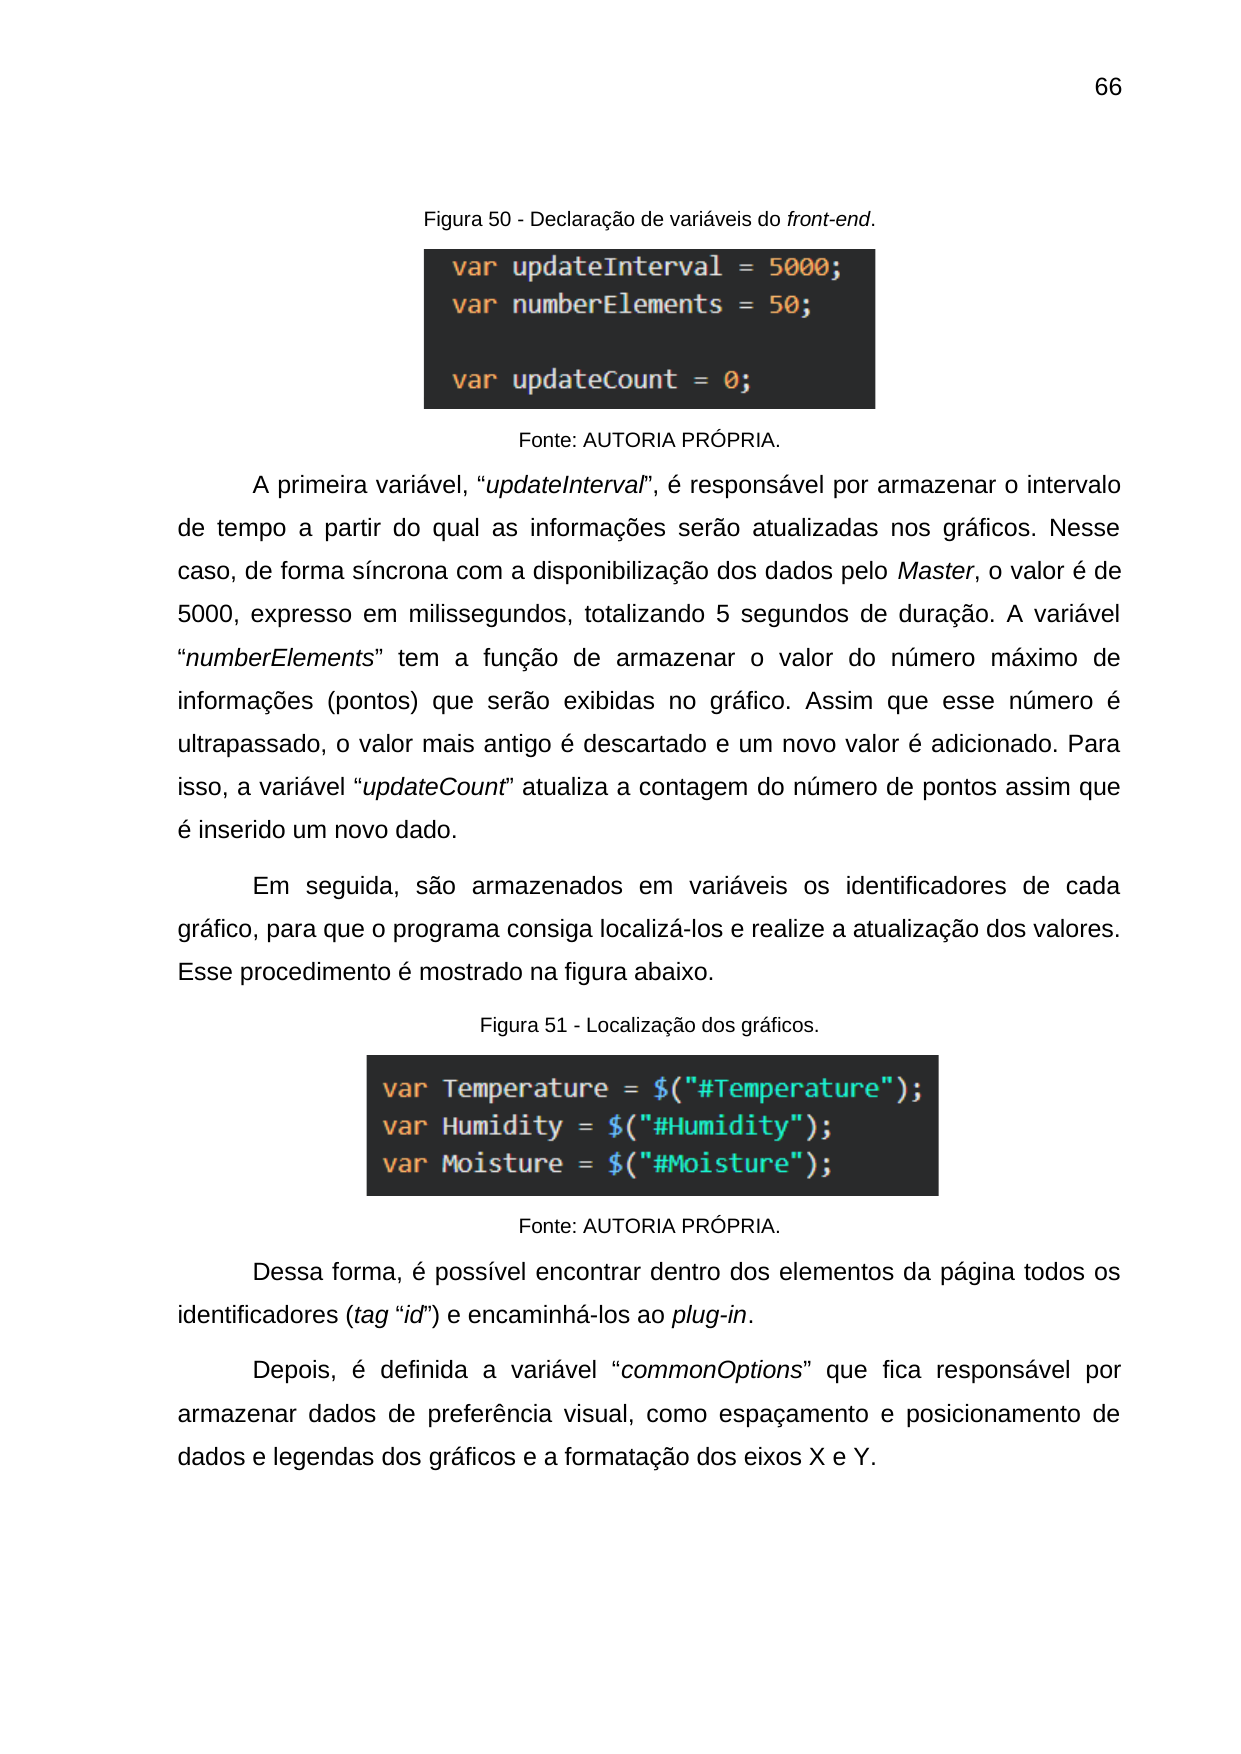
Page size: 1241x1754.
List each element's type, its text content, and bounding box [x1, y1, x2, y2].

text Fonte: AUTORIA PRÓPRIA. [177, 1214, 1122, 1238]
text Fonte: AUTORIA PRÓPRIA. [177, 428, 1122, 452]
picture [423, 249, 876, 409]
text Em seguida, são armazenados em variáveis os identificadores de cada gráfico, para que o programa consiga localizá-los e realize a atualização dos valores. Esse procedimento é mostrado na figura abaixo. [177, 871, 1122, 986]
picture [366, 1055, 939, 1196]
text Depois, é definida a variável “commonOptions” que fica responsável por armazenar dados de preferência visual, como espaçamento e posicionamento de dados e legendas dos gráficos e a formatação dos eixos X e Y. [177, 1356, 1122, 1471]
text Dessa forma, é possível encontrar dentro dos elementos da página todos os identificadores (tag “id”) e encaminhá-los ao plug-in. [177, 1257, 1122, 1329]
text Figura 50 - Declaração de variáveis do front-end. [177, 207, 1122, 231]
text Figura 51 - Localização dos gráficos. [177, 1013, 1122, 1037]
text A primeira variável, “updateInterval”, é responsável por armazenar o intervalo de tempo a partir do qual as informações serão atualizadas nos gráficos. Nesse caso, de forma síncrona com a disponibilização dos dados pelo Master, o valor é de 5000, expresso em milissegundos, totalizando 5 segundos de duração. A variável “numberElements” tem a função de armazenar o valor do número máximo de informações (pontos) que serão exibidas no gráfico. Assim que esse número é ultrapassado, o valor mais antigo é descartado e um novo valor é adicionado. Para isso, a variável “updateCount” atualiza a contagem do número de pontos assim que é inserido um novo dado. [177, 470, 1122, 844]
